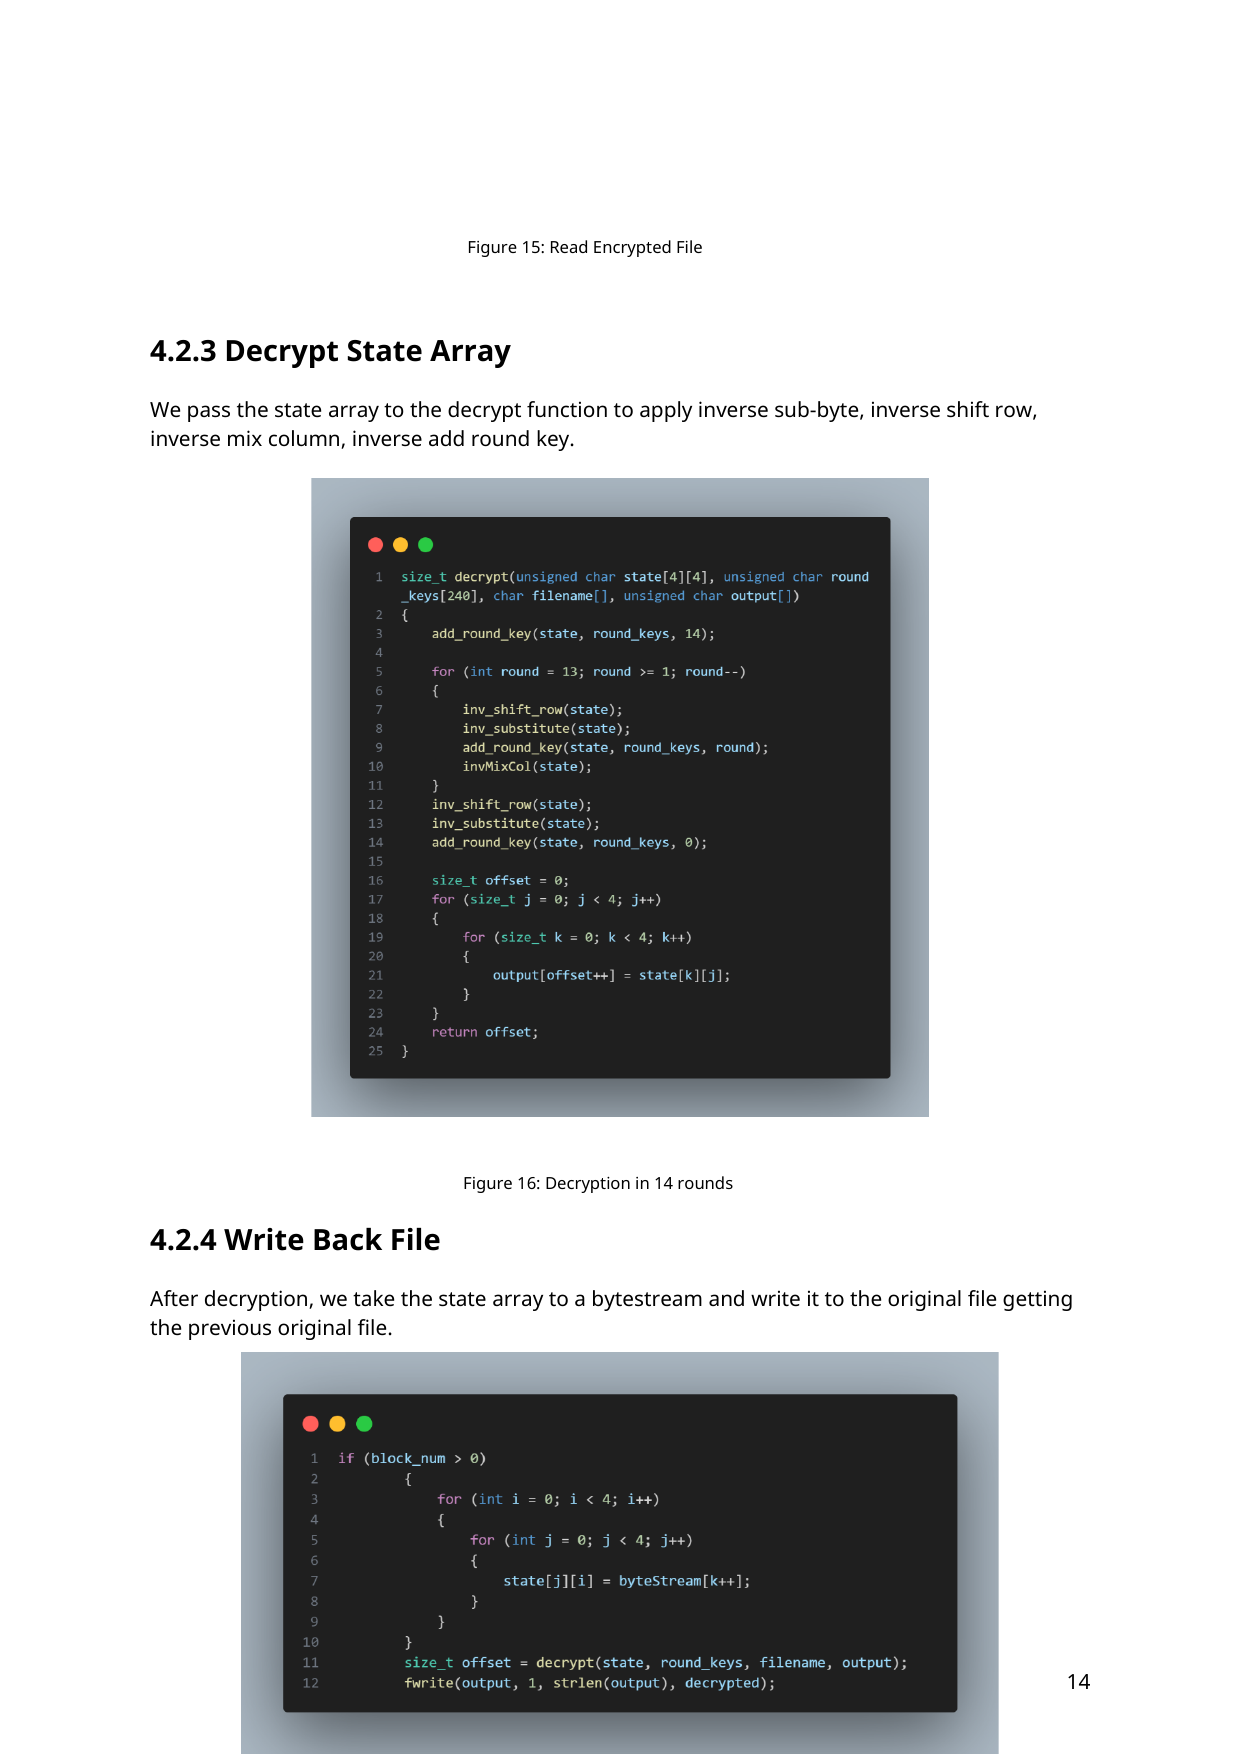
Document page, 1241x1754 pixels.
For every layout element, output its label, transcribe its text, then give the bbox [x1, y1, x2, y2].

subtitle We pass the state array to the decrypt function to apply inverse sub-byte, inverse shift row, inverse mix column, inverse add round key. [150, 395, 1090, 452]
subtitle After decryption, we take the state array to a bytestream and write it to the original file getting the previous original file. [150, 1284, 1090, 1341]
subtitle Figure 15: Read Encrypted File [150, 235, 1090, 258]
picture [311, 478, 929, 1117]
subtitle Figure 16: Decryption in 14 rounds [150, 1172, 1090, 1195]
picture [241, 1352, 999, 1754]
subtitle 4.2.3 Decrypt State Array [150, 331, 1090, 370]
subtitle 4.2.4 Write Back File [150, 1220, 1090, 1259]
